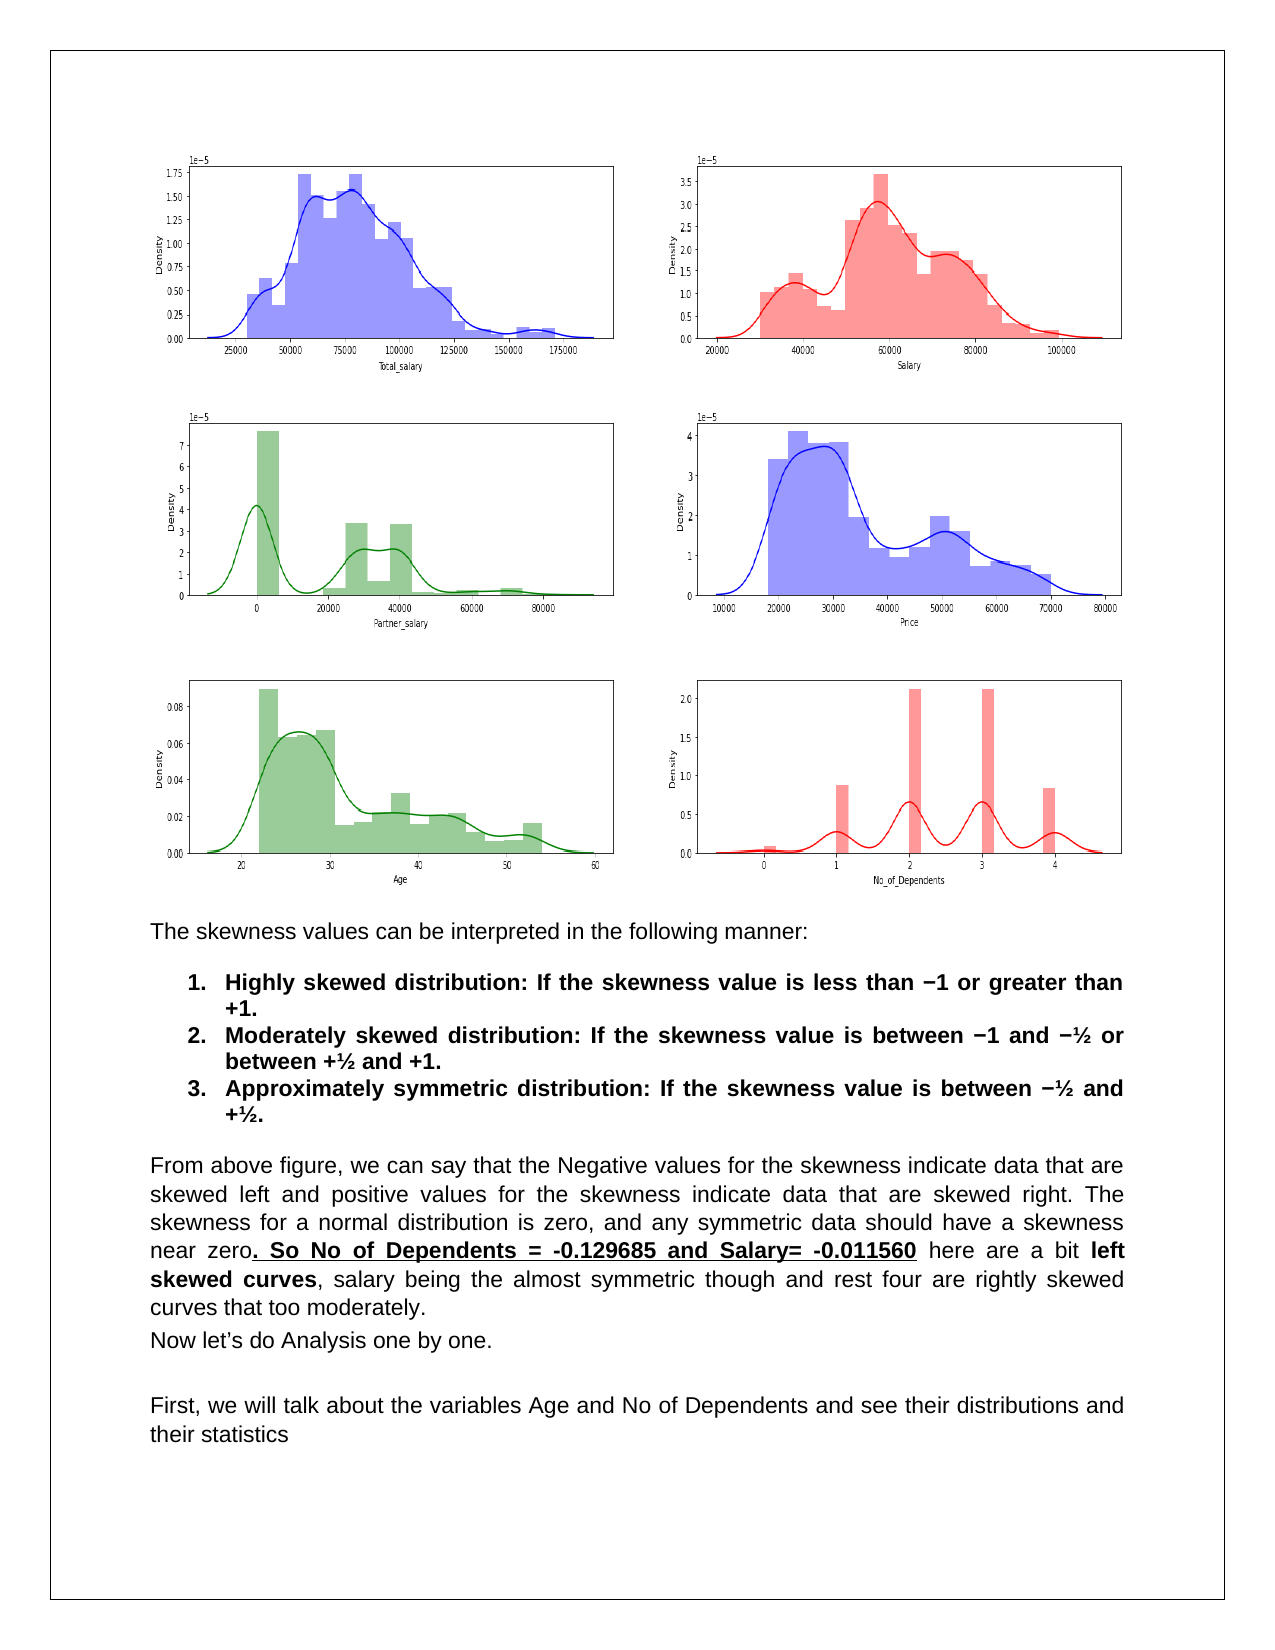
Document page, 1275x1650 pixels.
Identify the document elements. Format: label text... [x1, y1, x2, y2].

subtitle First, we will talk about the variables Age and No of Dependents and see their distributions and their statistics [150, 1392, 1125, 1447]
subtitle From above figure, we can say that the Negative values for the skewness indicate data that are skewed left and positive values for the skewness indicate data that are skewed right. The skewness for a normal distribution is zero, and any symmetric data should have a skewness near zero. So No of Dependents = -0.129685 and Salary= -0.011560 here are a bit left skewed curves, salary being the almost symmetric though and rest four are rightly skewed curves that too moderately. [150, 1152, 1125, 1321]
text The skewness values can be interpreted in the following manner: [150, 918, 1125, 944]
picture [150, 150, 1125, 893]
list Approximately symmetric distribution: If the skewness value is between −½ and +½. [187, 1074, 1125, 1127]
list Highly skewed distribution: If the skewness value is less than −1 or greater than +1. [187, 969, 1125, 1022]
subtitle Now let’s do Analysis one by one. [150, 1327, 1125, 1353]
list Moderately skewed distribution: If the skewness value is between −1 and −½ or between +½ and +1. [187, 1022, 1125, 1074]
